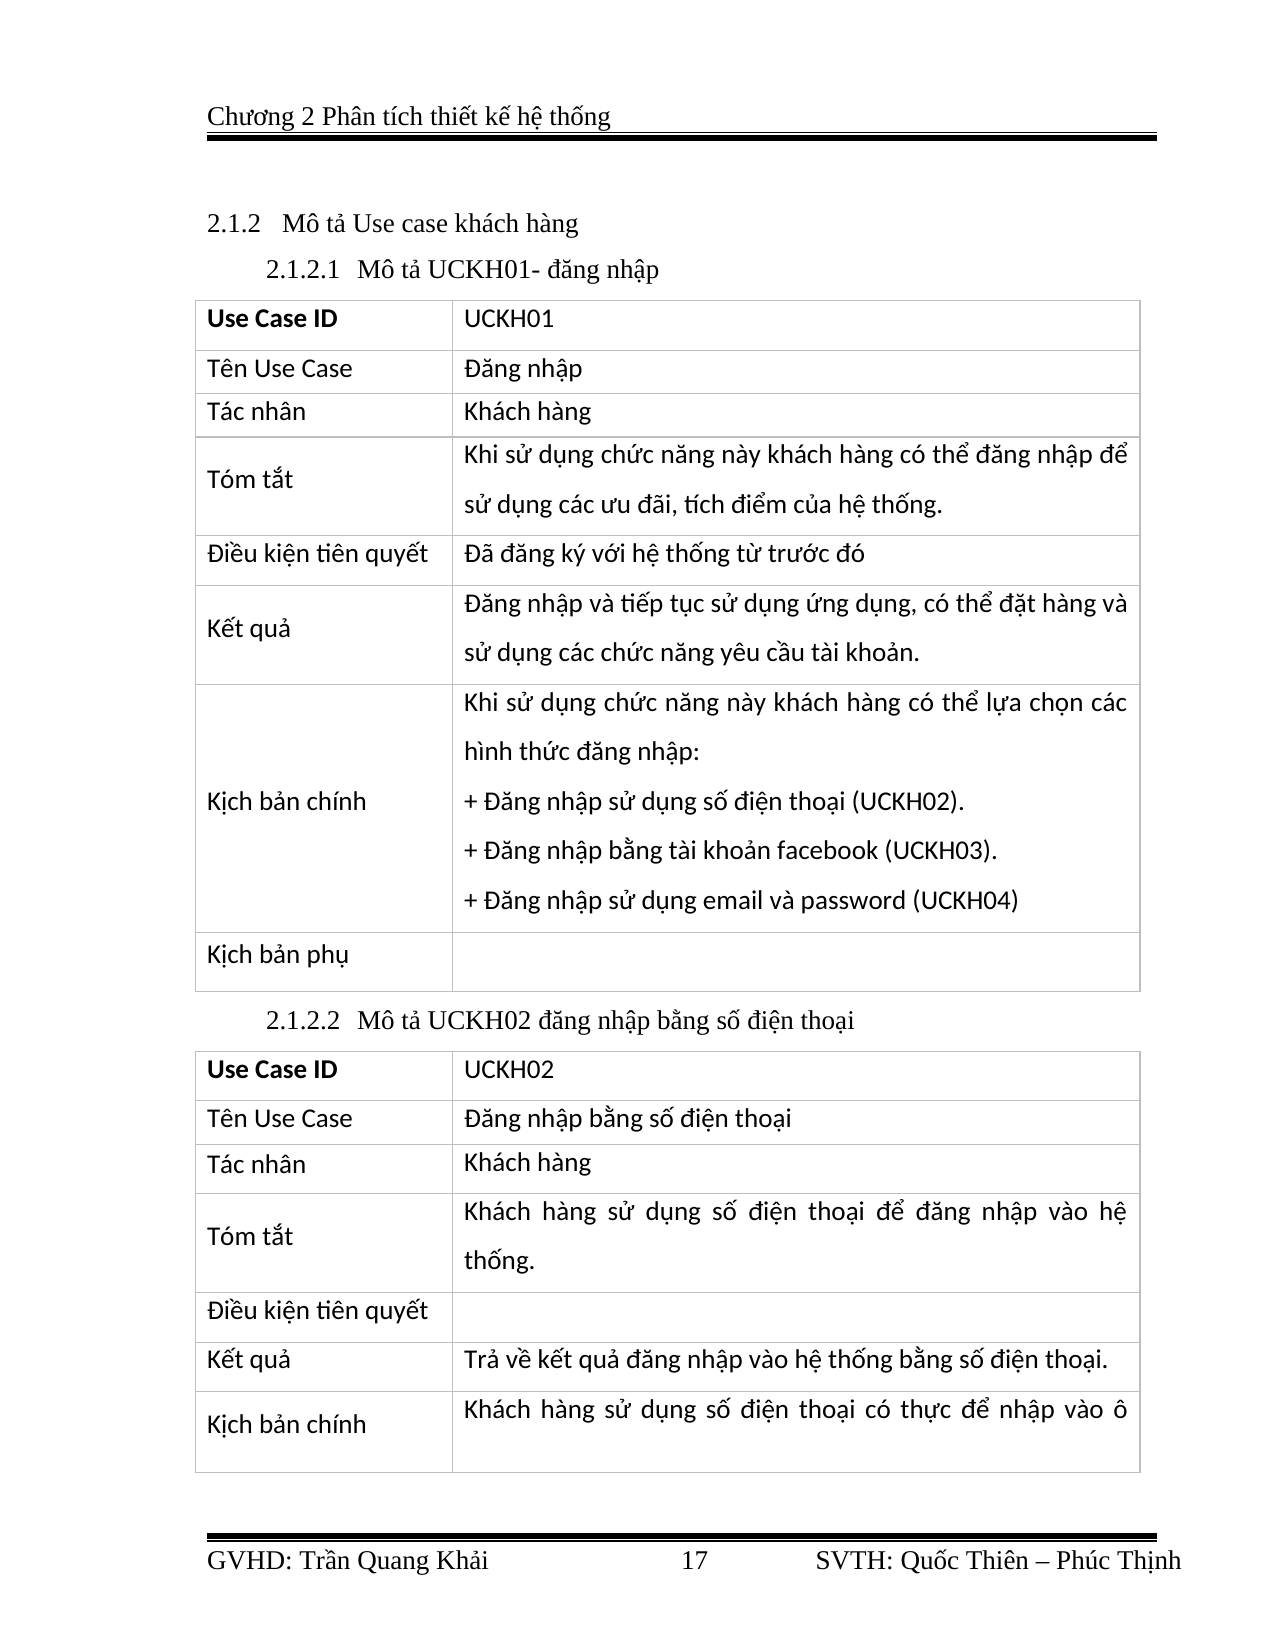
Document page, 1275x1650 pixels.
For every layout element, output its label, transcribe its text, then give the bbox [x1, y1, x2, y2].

table_header Use Case ID [196, 1052, 452, 1100]
table_cell Tác nhân [196, 394, 452, 436]
table_cell Đăng nhập bằng số điện thoại [453, 1101, 1139, 1144]
table_cell Khi sử dụng chức năng này khách hàng có thể lựa chọn các hình thức đăng nhập: + Đăng nhập sử dụng số điện thoại (UCKH02). + Đăng nhập bằng tài khoản facebook (UCKH03). + Đăng nhập sử dụng email và password (UCKH04) [453, 685, 1139, 932]
table_cell Đăng nhập và tiếp tục sử dụng ứng dụng, có thể đặt hàng và sử dụng các chức năng yêu cầu tài khoản. [453, 586, 1139, 684]
table_cell Đã đăng ký với hệ thống từ trước đó [453, 536, 1139, 585]
table_cell Khi sử dụng chức năng này khách hàng có thể đăng nhập để sử dụng các ưu đãi, tích điểm của hệ thống. [453, 438, 1139, 535]
table_cell Kết quả [196, 586, 452, 684]
list Mô tả UCKH01- đăng nhập [266, 253, 1157, 284]
table_header UCKH01 [453, 301, 1139, 350]
table_cell Trả về kết quả đăng nhập vào hệ thống bằng số điện thoại. [453, 1343, 1139, 1391]
table_cell Kịch bản phụ [196, 933, 452, 991]
table_cell Điều kiện tiên quyết [196, 1293, 452, 1342]
table_cell Tác nhân [196, 1145, 452, 1193]
table_cell Điều kiện tiên quyết [196, 536, 452, 585]
table_cell Khách hàng [453, 394, 1139, 436]
table_cell [453, 933, 1139, 991]
table_cell Khách hàng [453, 1145, 1139, 1193]
table_cell Kết quả [196, 1343, 452, 1391]
table_cell [453, 1293, 1139, 1342]
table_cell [453, 1392, 1139, 1472]
table_cell Đăng nhập [453, 351, 1139, 393]
table_cell Kịch bản chính [196, 685, 452, 932]
table_header Use Case ID [196, 301, 452, 350]
table_cell Tóm tắt [196, 1194, 452, 1292]
table_cell Tóm tắt [196, 438, 452, 535]
table_cell Tên Use Case [196, 351, 452, 393]
table_header UCKH02 [453, 1052, 1139, 1100]
table_cell Tên Use Case [196, 1101, 452, 1144]
list Mô tả Use case khách hàng [207, 207, 1157, 238]
table_cell Kịch bản chính [196, 1392, 452, 1472]
list Mô tả UCKH02 đăng nhập bằng số điện thoại [266, 1004, 1157, 1035]
table_cell Khách hàng sử dụng số điện thoại để đăng nhập vào hệ thống. [453, 1194, 1139, 1292]
